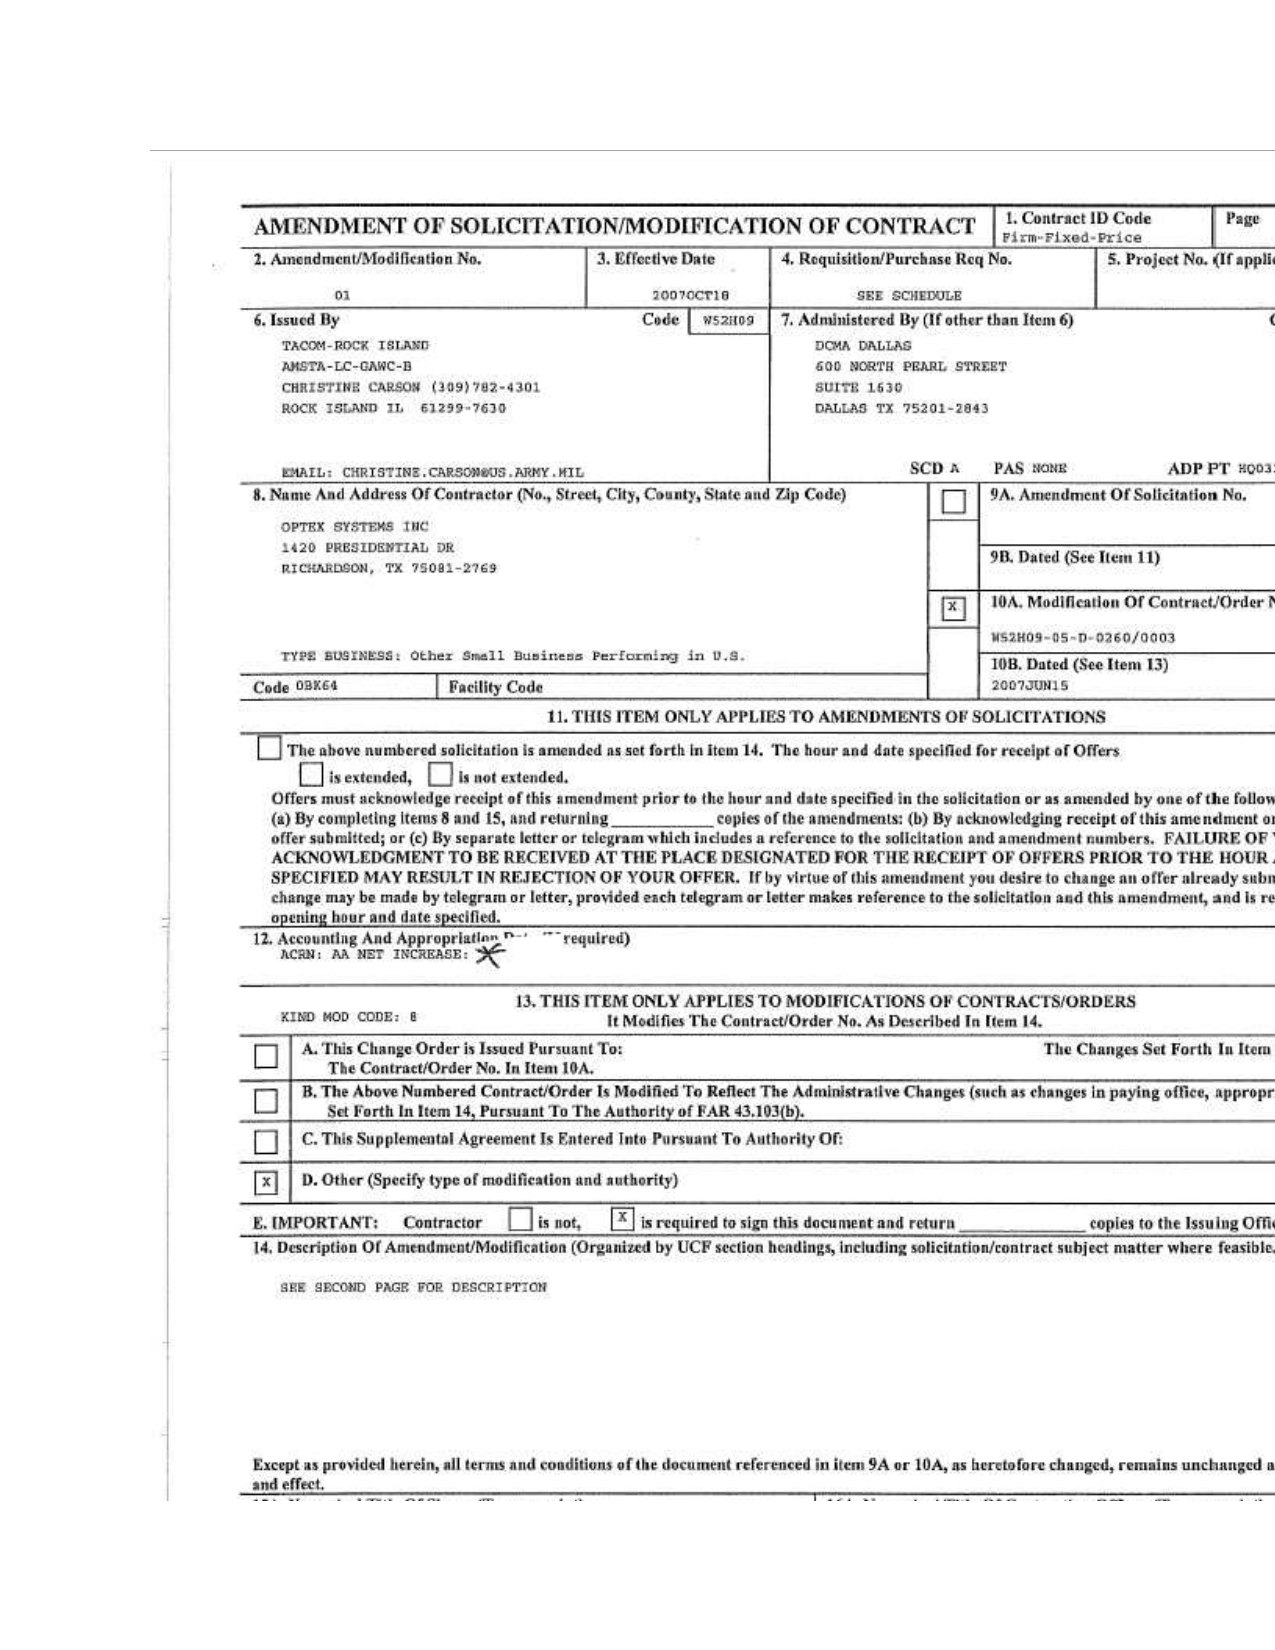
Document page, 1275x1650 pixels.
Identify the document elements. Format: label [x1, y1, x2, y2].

picture [150, 150, 1275, 1501]
